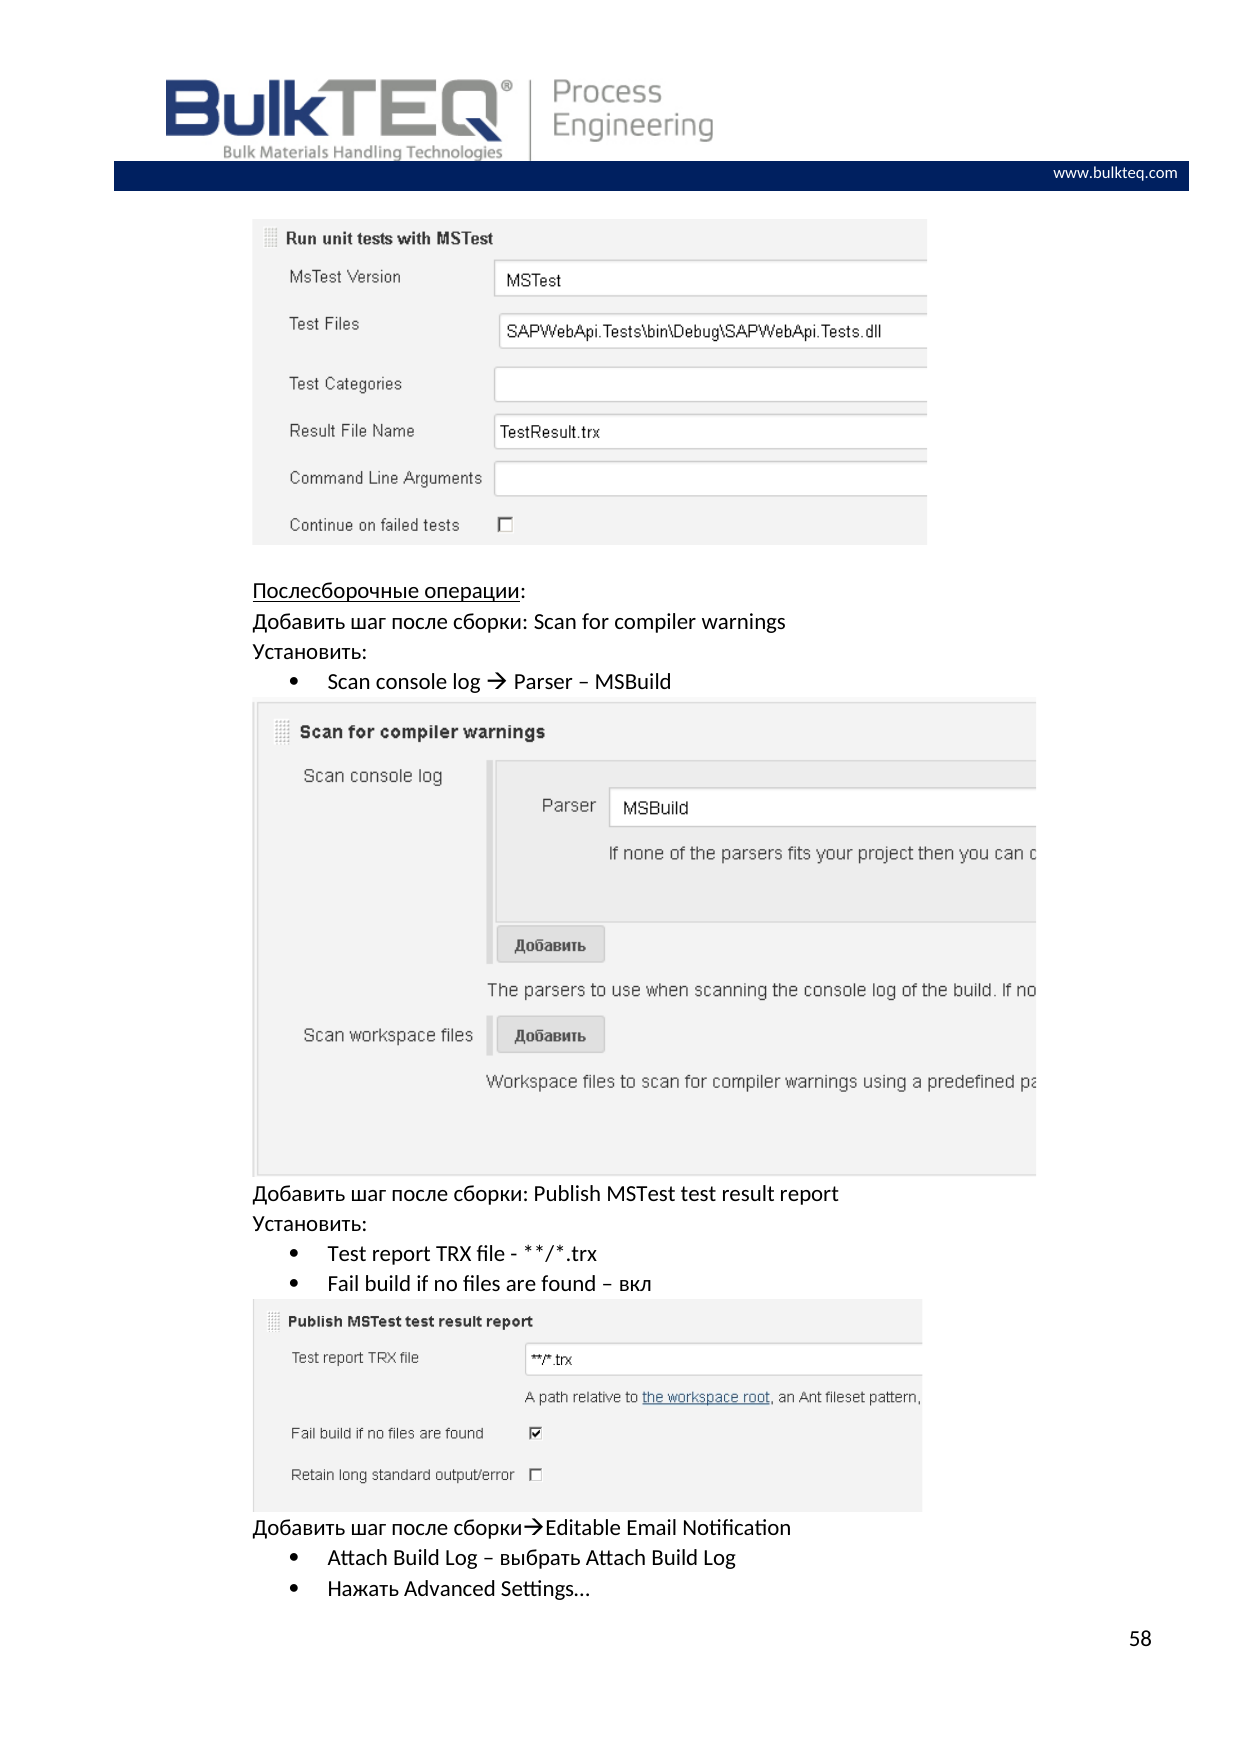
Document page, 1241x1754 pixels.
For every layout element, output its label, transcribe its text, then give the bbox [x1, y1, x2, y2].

list Послесборочные операции: [252, 577, 1152, 605]
list Установить: [252, 1209, 1152, 1237]
list Нажать Advanced Settings… [290, 1574, 1152, 1602]
picture [252, 697, 1037, 1177]
picture [252, 219, 928, 545]
list Установить: [252, 637, 1152, 665]
list Добавить шаг после сборки: Publish MSTest test result report [252, 1179, 1152, 1207]
list Добавить шаг после сборки: Scan for compiler warnings [252, 607, 1152, 635]
list Test report TRX file - **/*.trx [290, 1239, 1152, 1267]
list Fail build if no files are found – вкл [290, 1269, 1152, 1297]
list Добавить шаг после сборкиEditable Email Notification [252, 1513, 1152, 1541]
list Scan console log Parser – MSBuild [290, 667, 1152, 695]
picture [166, 78, 713, 161]
picture [252, 1299, 923, 1512]
list Attach Build Log – выбрать Attach Build Log [290, 1543, 1152, 1572]
